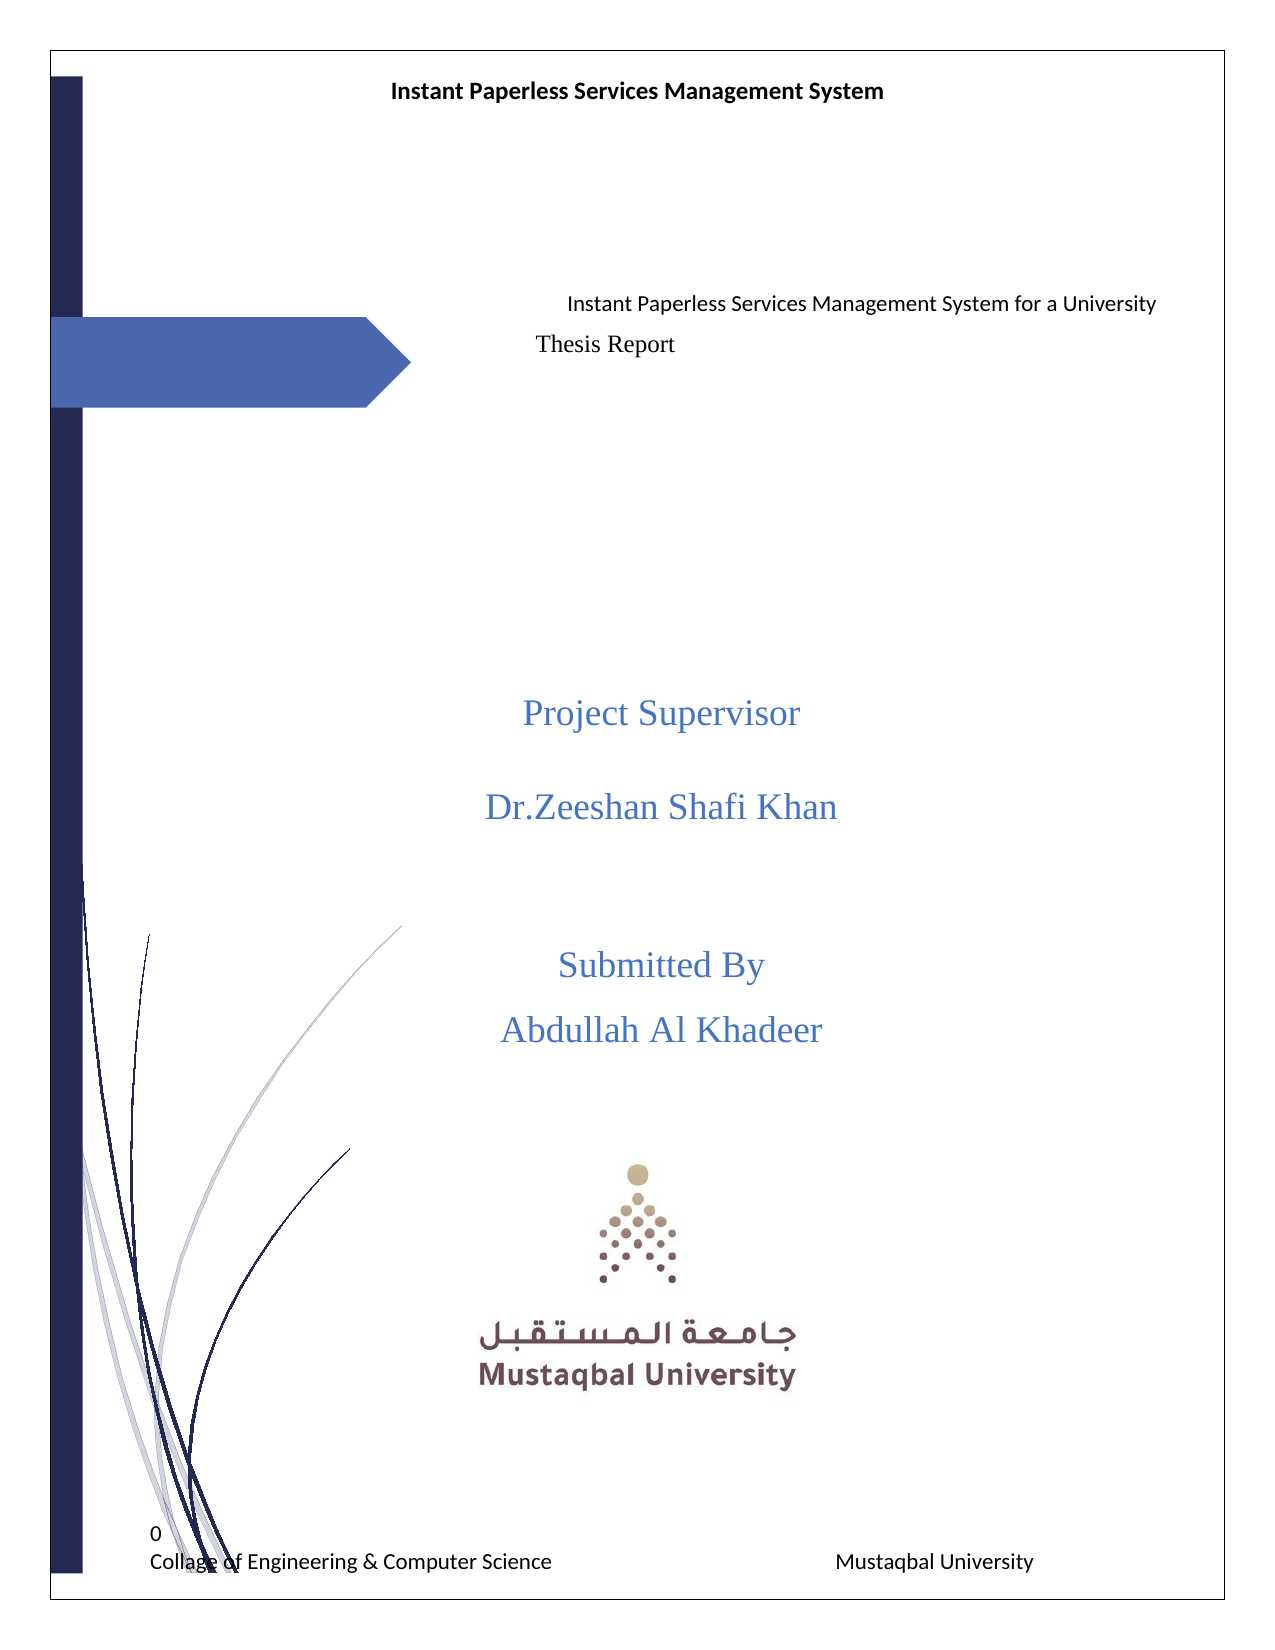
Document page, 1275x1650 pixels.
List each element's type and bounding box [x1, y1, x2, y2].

picture [463, 1152, 812, 1500]
